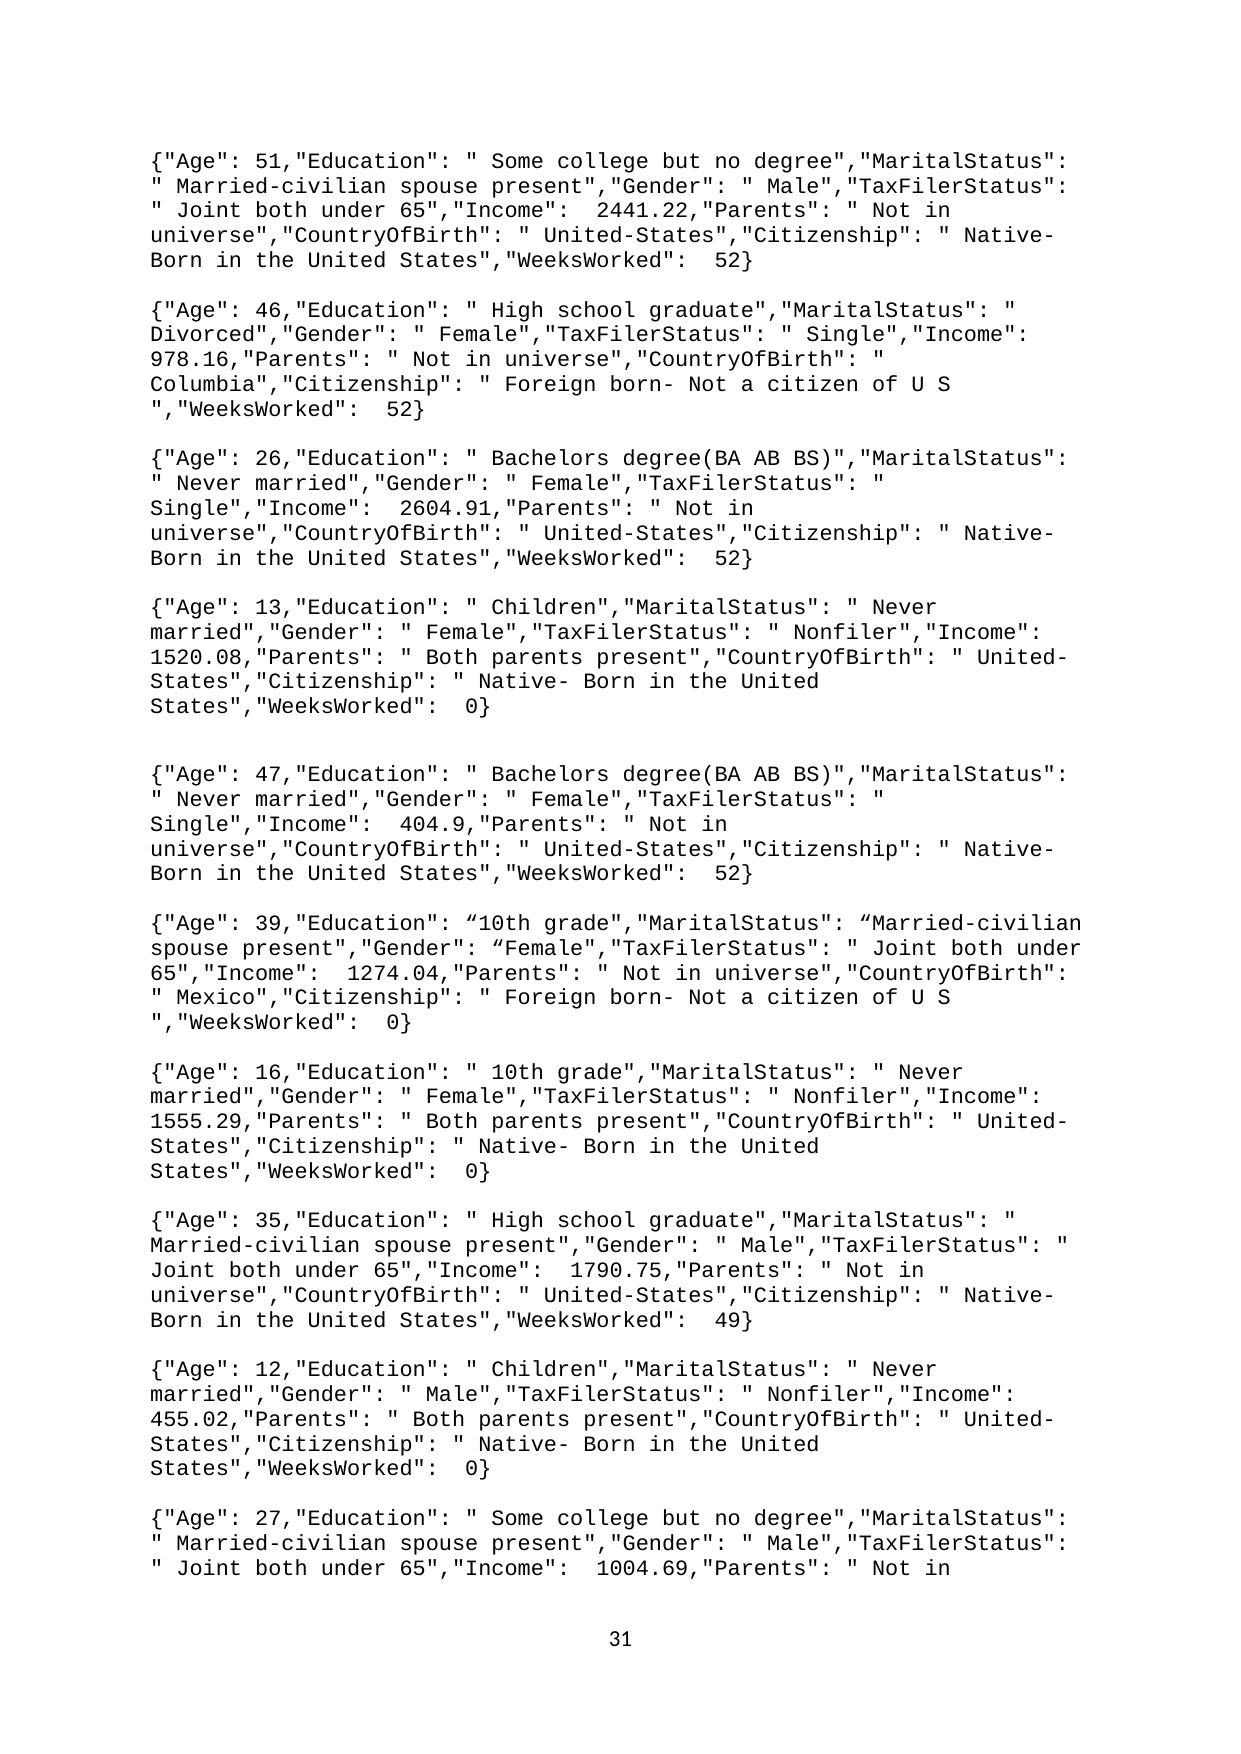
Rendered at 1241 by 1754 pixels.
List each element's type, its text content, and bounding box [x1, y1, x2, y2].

text {"Age": 16,"Education": " 10th grade","MaritalStatus": " Never married","Gender": " Female","TaxFilerStatus": " Nonfiler","Income": 1555.29,"Parents": " Both parents present","CountryOfBirth": " United-States","Citizenship": " Native- Born in the United States","WeeksWorked": 0} [150, 1061, 1090, 1185]
text {"Age": 35,"Education": " High school graduate","MaritalStatus": " Married-civilian spouse present","Gender": " Male","TaxFilerStatus": " Joint both under 65","Income": 1790.75,"Parents": " Not in universe","CountryOfBirth": " United-States","Citizenship": " Native- Born in the United States","WeeksWorked": 49} [150, 1209, 1090, 1333]
text {"Age": 47,"Education": " Bachelors degree(BA AB BS)","MaritalStatus": " Never married","Gender": " Female","TaxFilerStatus": " Single","Income": 404.9,"Parents": " Not in universe","CountryOfBirth": " United-States","Citizenship": " Native- Born in the United States","WeeksWorked": 52} [150, 763, 1090, 887]
text {"Age": 12,"Education": " Children","MaritalStatus": " Never married","Gender": " Male","TaxFilerStatus": " Nonfiler","Income": 455.02,"Parents": " Both parents present","CountryOfBirth": " United-States","Citizenship": " Native- Born in the United States","WeeksWorked": 0} [150, 1358, 1090, 1482]
text {"Age": 39,"Education": “10th grade","MaritalStatus": “Married-civilian spouse present","Gender": “Female","TaxFilerStatus": " Joint both under 65","Income": 1274.04,"Parents": " Not in universe","CountryOfBirth": " Mexico","Citizenship": " Foreign born- Not a citizen of U S ","WeeksWorked": 0} [150, 912, 1090, 1036]
text {"Age": 46,"Education": " High school graduate","MaritalStatus": " Divorced","Gender": " Female","TaxFilerStatus": " Single","Income": 978.16,"Parents": " Not in universe","CountryOfBirth": " Columbia","Citizenship": " Foreign born- Not a citizen of U S ","WeeksWorked": 52} [150, 299, 1090, 423]
text {"Age": 26,"Education": " Bachelors degree(BA AB BS)","MaritalStatus": " Never married","Gender": " Female","TaxFilerStatus": " Single","Income": 2604.91,"Parents": " Not in universe","CountryOfBirth": " United-States","Citizenship": " Native- Born in the United States","WeeksWorked": 52} [150, 447, 1090, 571]
text {"Age": 13,"Education": " Children","MaritalStatus": " Never married","Gender": " Female","TaxFilerStatus": " Nonfiler","Income": 1520.08,"Parents": " Both parents present","CountryOfBirth": " United-States","Citizenship": " Native- Born in the United States","WeeksWorked": 0} [150, 596, 1090, 720]
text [150, 1507, 1090, 1581]
text {"Age": 51,"Education": " Some college but no degree","MaritalStatus": " Married-civilian spouse present","Gender": " Male","TaxFilerStatus": " Joint both under 65","Income": 2441.22,"Parents": " Not in universe","CountryOfBirth": " United-States","Citizenship": " Native- Born in the United States","WeeksWorked": 52} [150, 150, 1090, 274]
